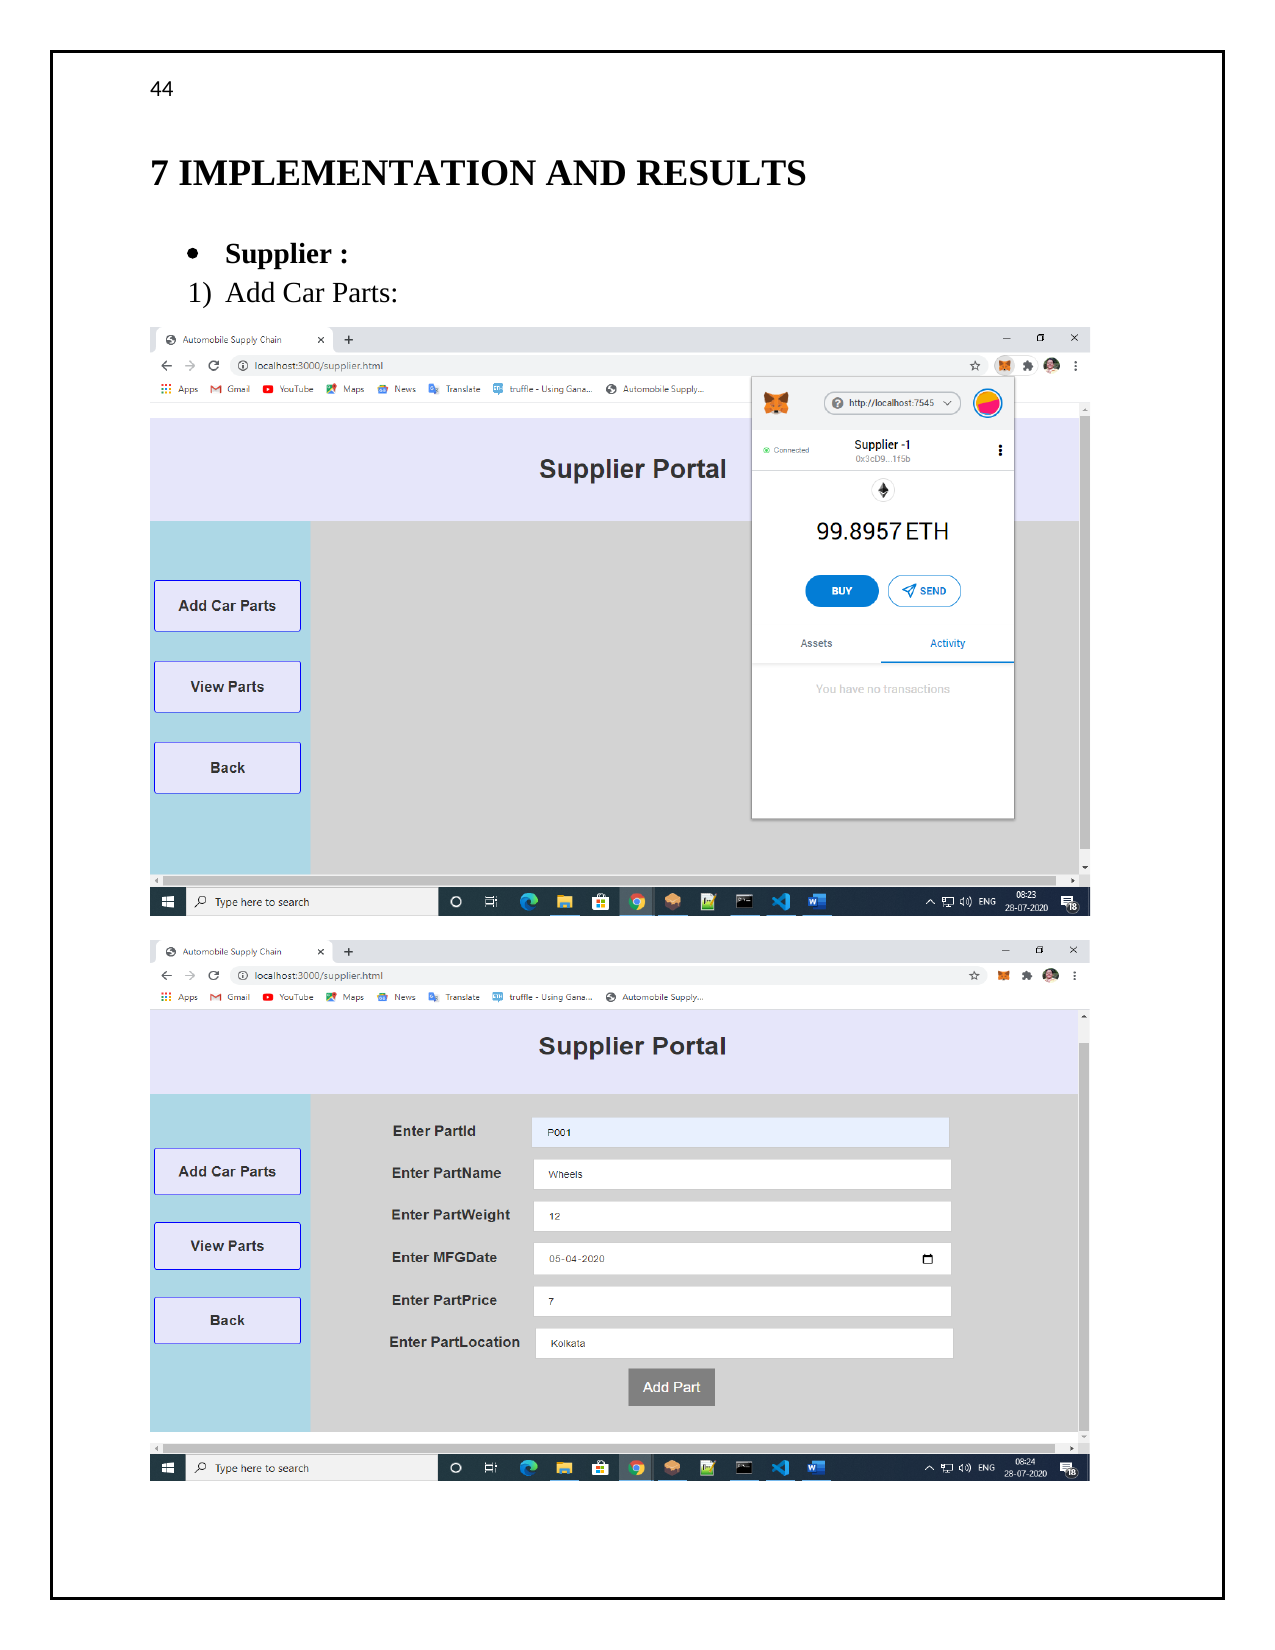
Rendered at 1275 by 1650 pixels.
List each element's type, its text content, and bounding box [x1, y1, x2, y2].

text 7 IMPLEMENTATION AND RESULTS [150, 150, 1125, 193]
picture [150, 940, 1090, 1481]
picture [150, 327, 1091, 916]
list Supplier : [187, 236, 1125, 270]
list Add Car Parts: [187, 275, 1125, 308]
